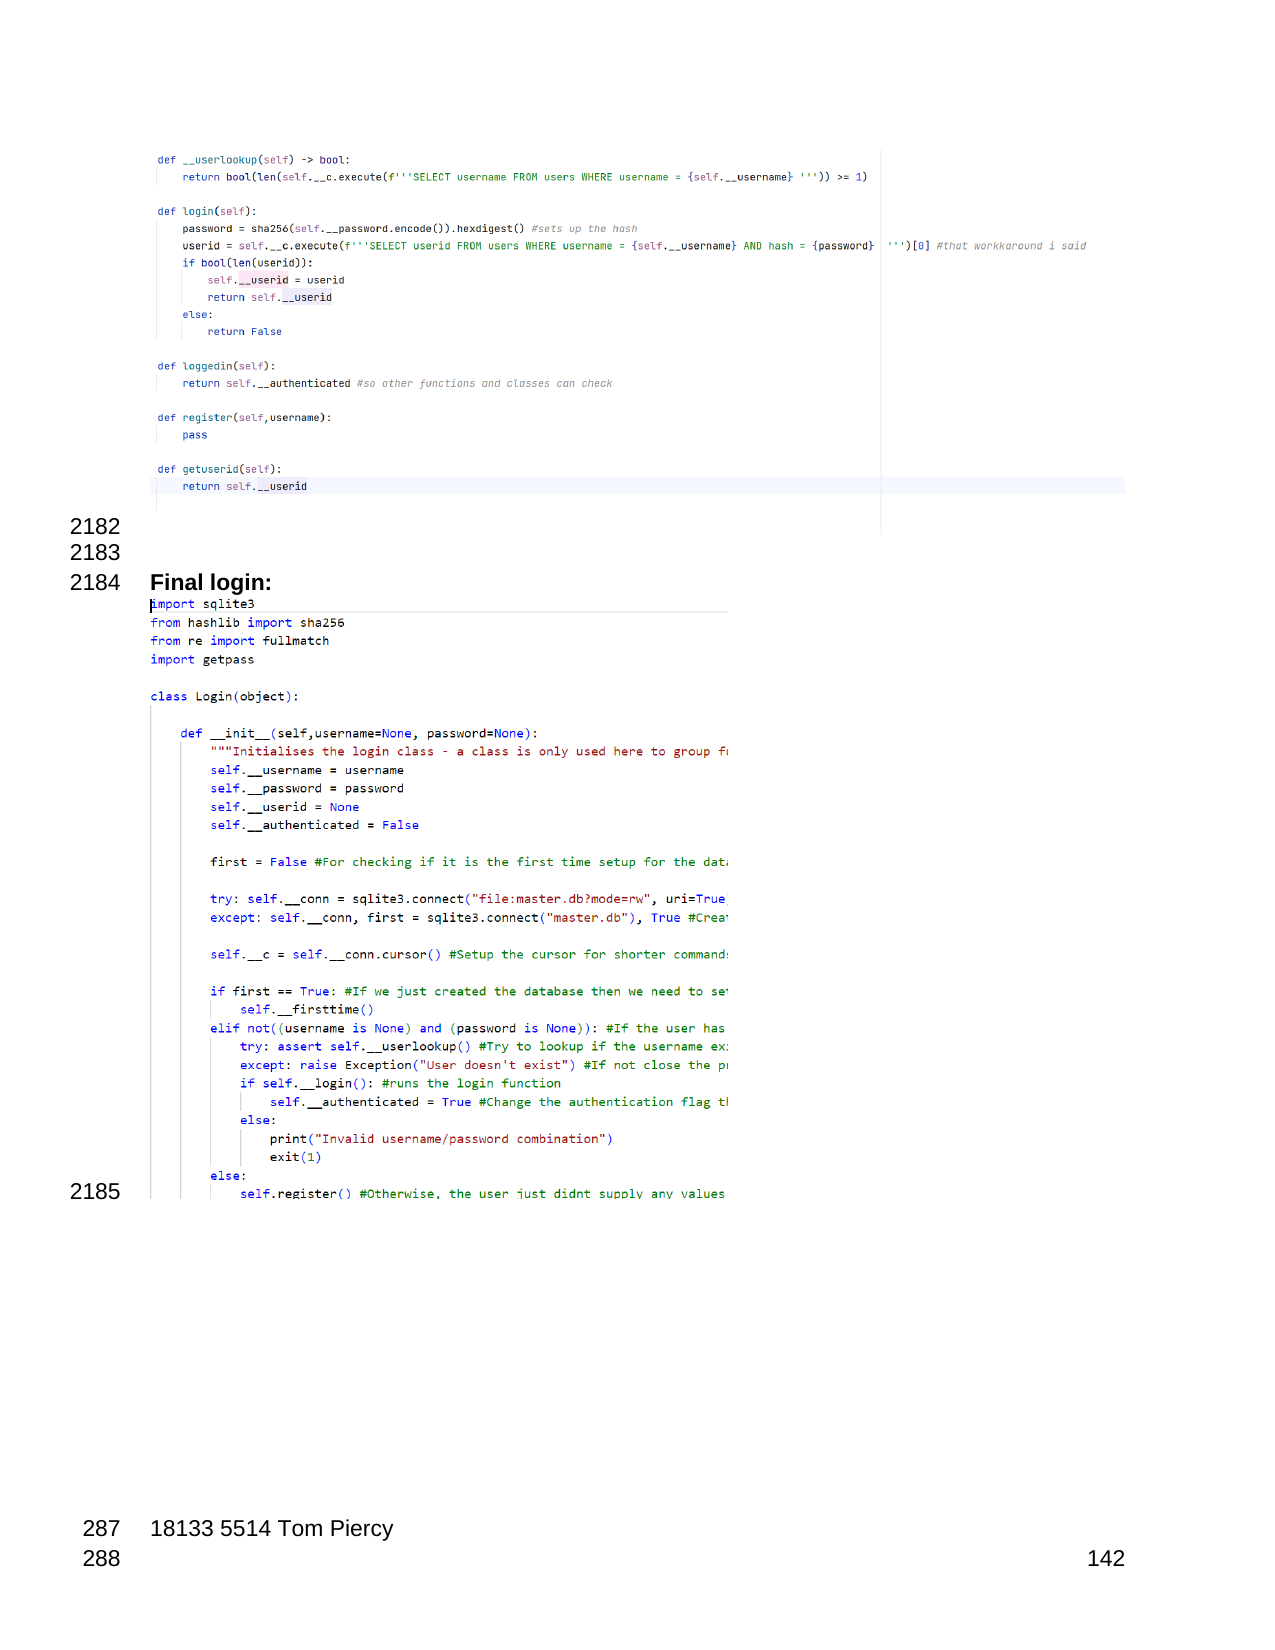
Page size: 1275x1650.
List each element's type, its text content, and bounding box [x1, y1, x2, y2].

text Final login: [150, 569, 1125, 595]
picture [150, 599, 728, 1199]
picture [150, 150, 1125, 535]
